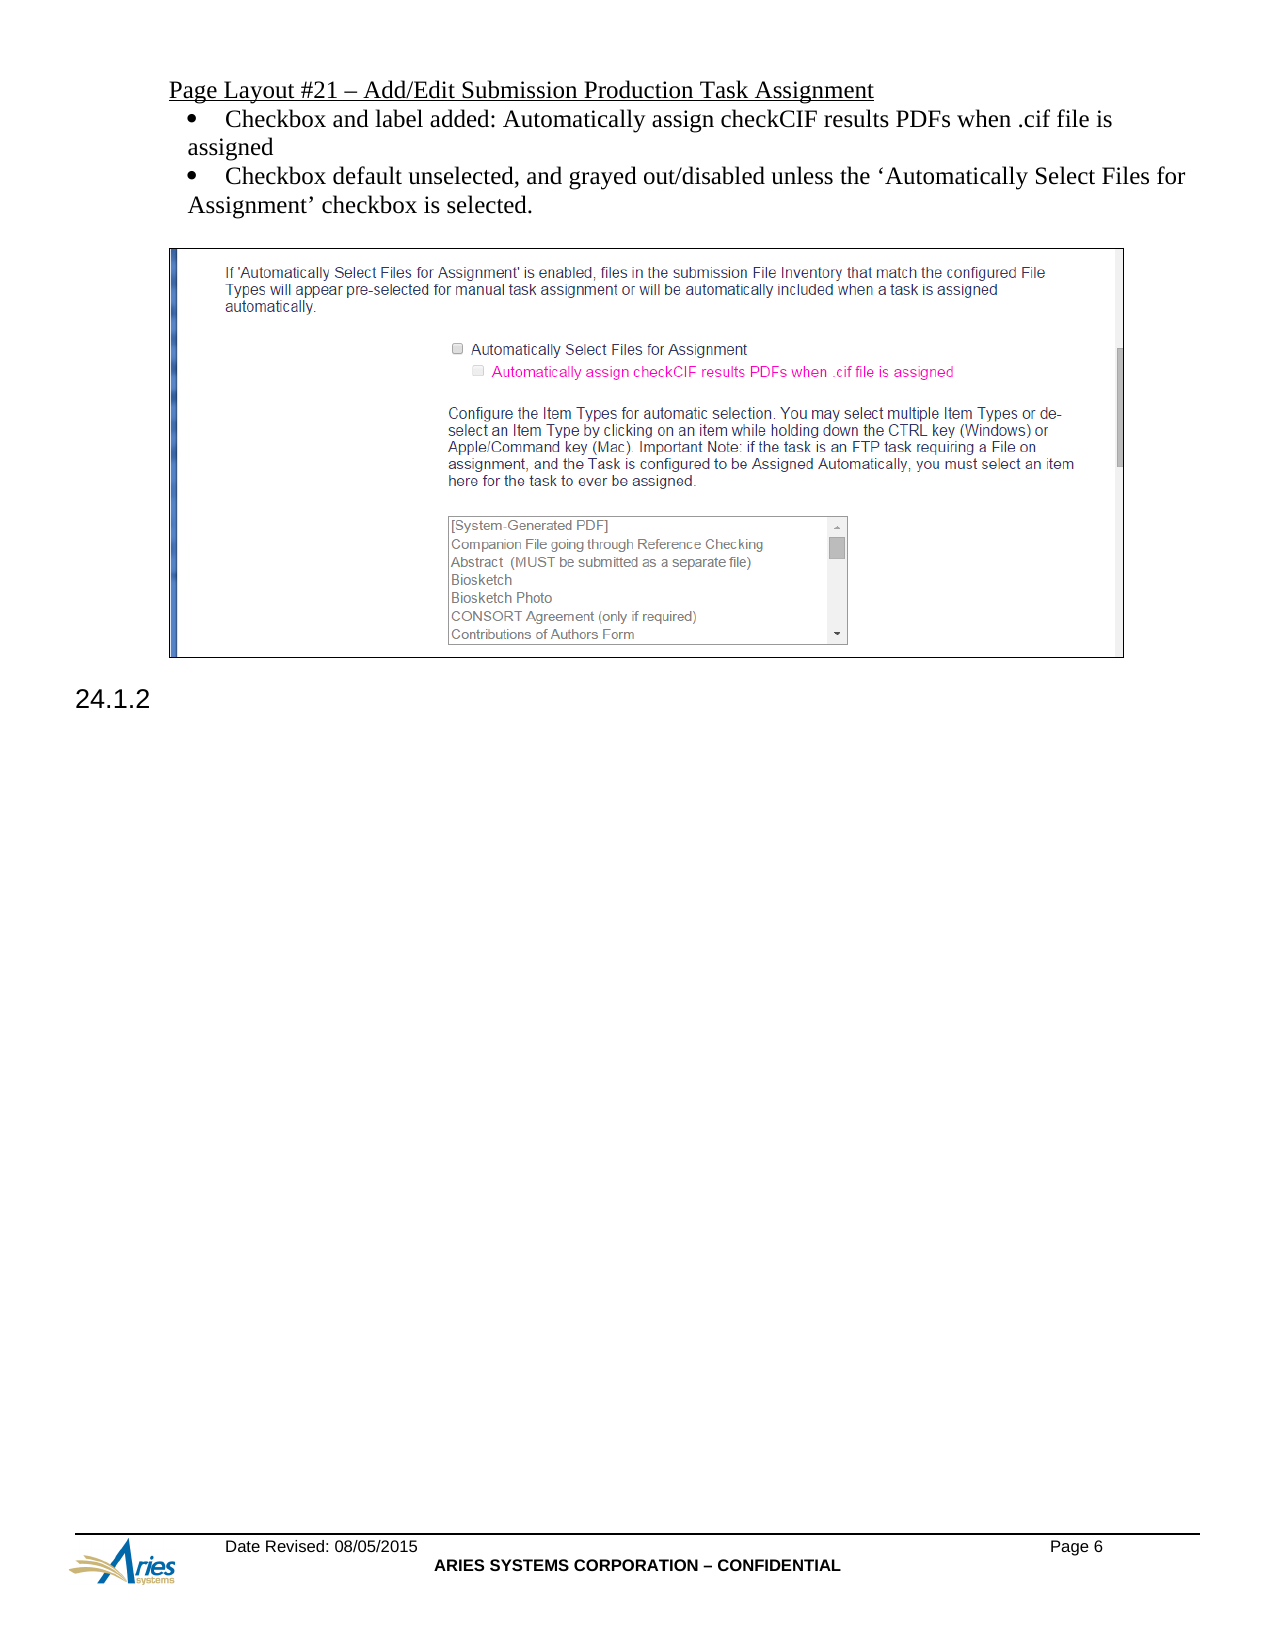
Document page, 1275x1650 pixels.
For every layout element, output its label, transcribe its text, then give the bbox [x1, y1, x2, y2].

picture [170, 249, 1123, 657]
text Page Layout #21 – Add/Edit Submission Production Task Assignment [75, 75, 1200, 104]
list Checkbox default unselected, and grayed out/disabled unless the ‘Automatically Select Files for Assignment’ checkbox is selected. [187, 161, 1200, 219]
list Checkbox and label added: Automatically assign checkCIF results PDFs when .cif file is assigned [187, 104, 1200, 161]
picture [68, 1538, 175, 1585]
